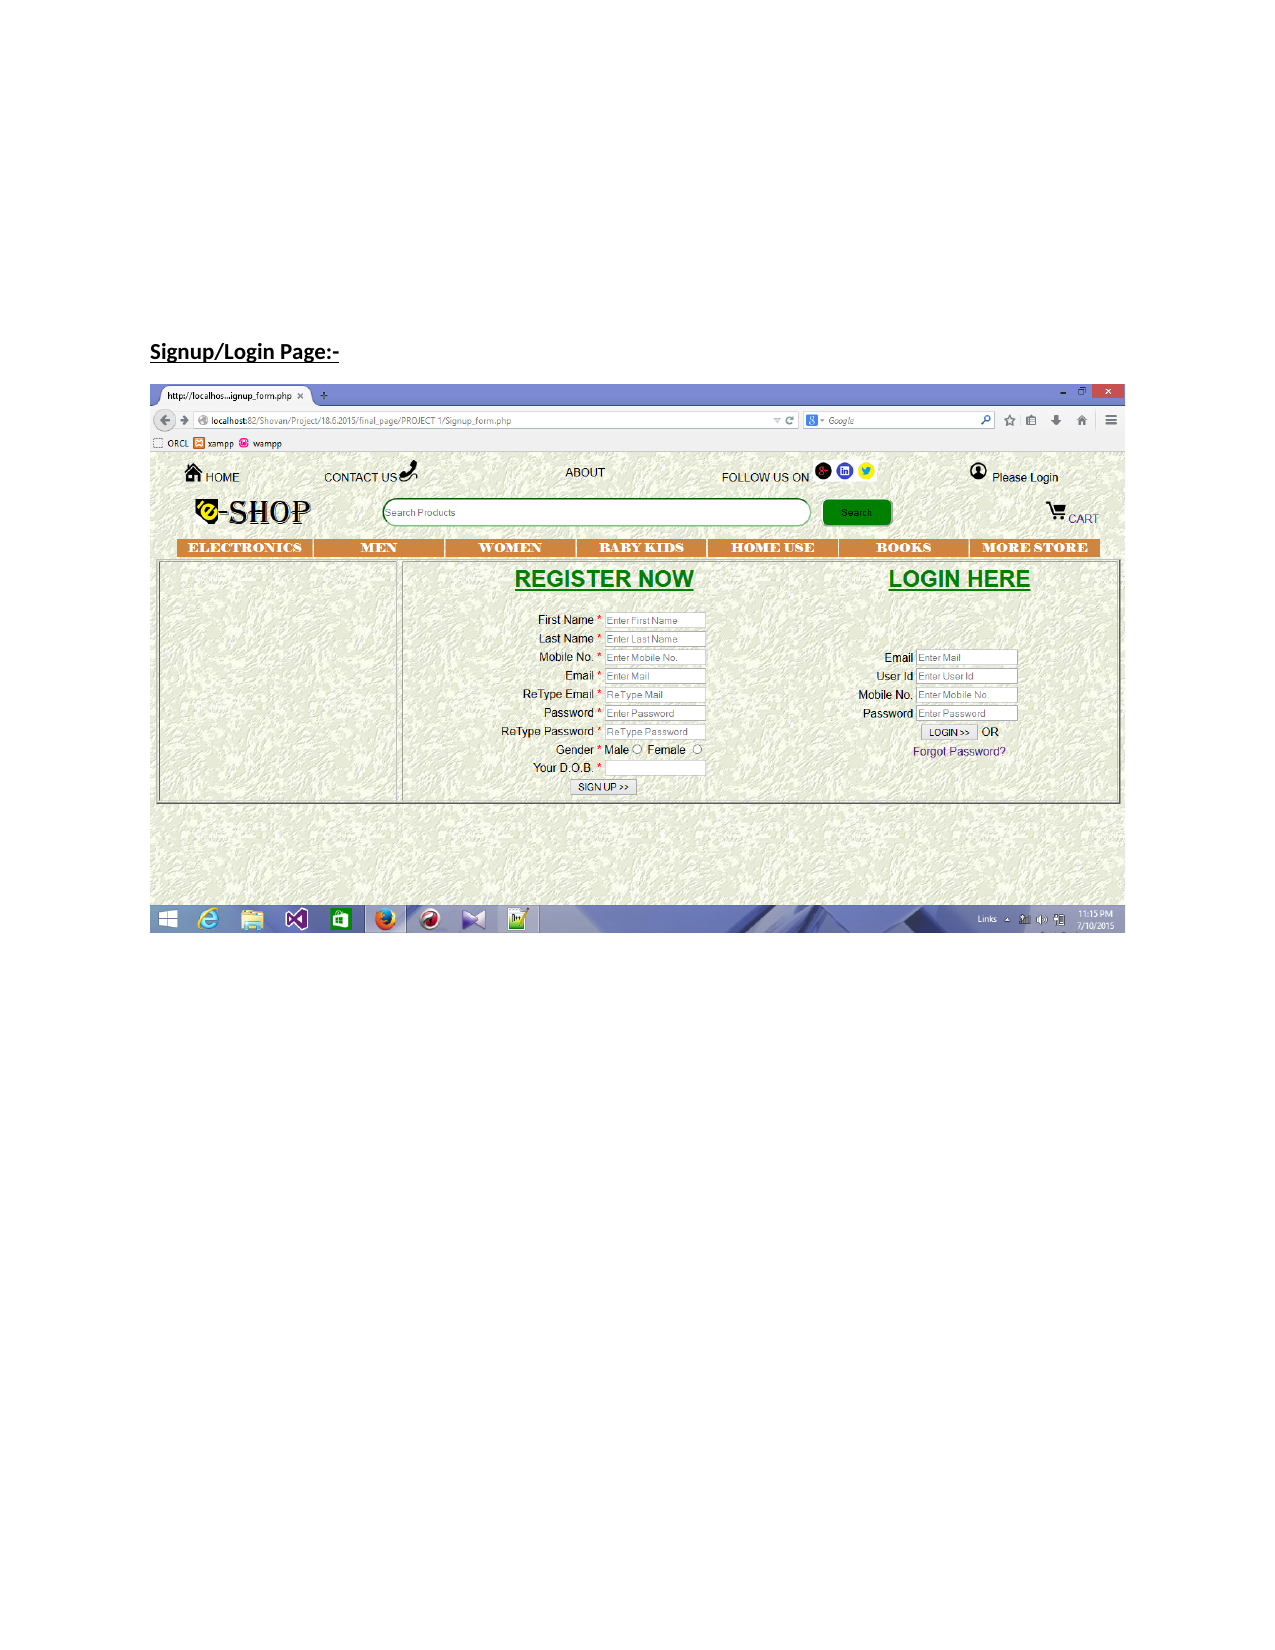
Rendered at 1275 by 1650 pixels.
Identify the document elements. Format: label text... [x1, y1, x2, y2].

text Signup/Login Page:- [150, 337, 1125, 366]
picture [150, 384, 1125, 933]
